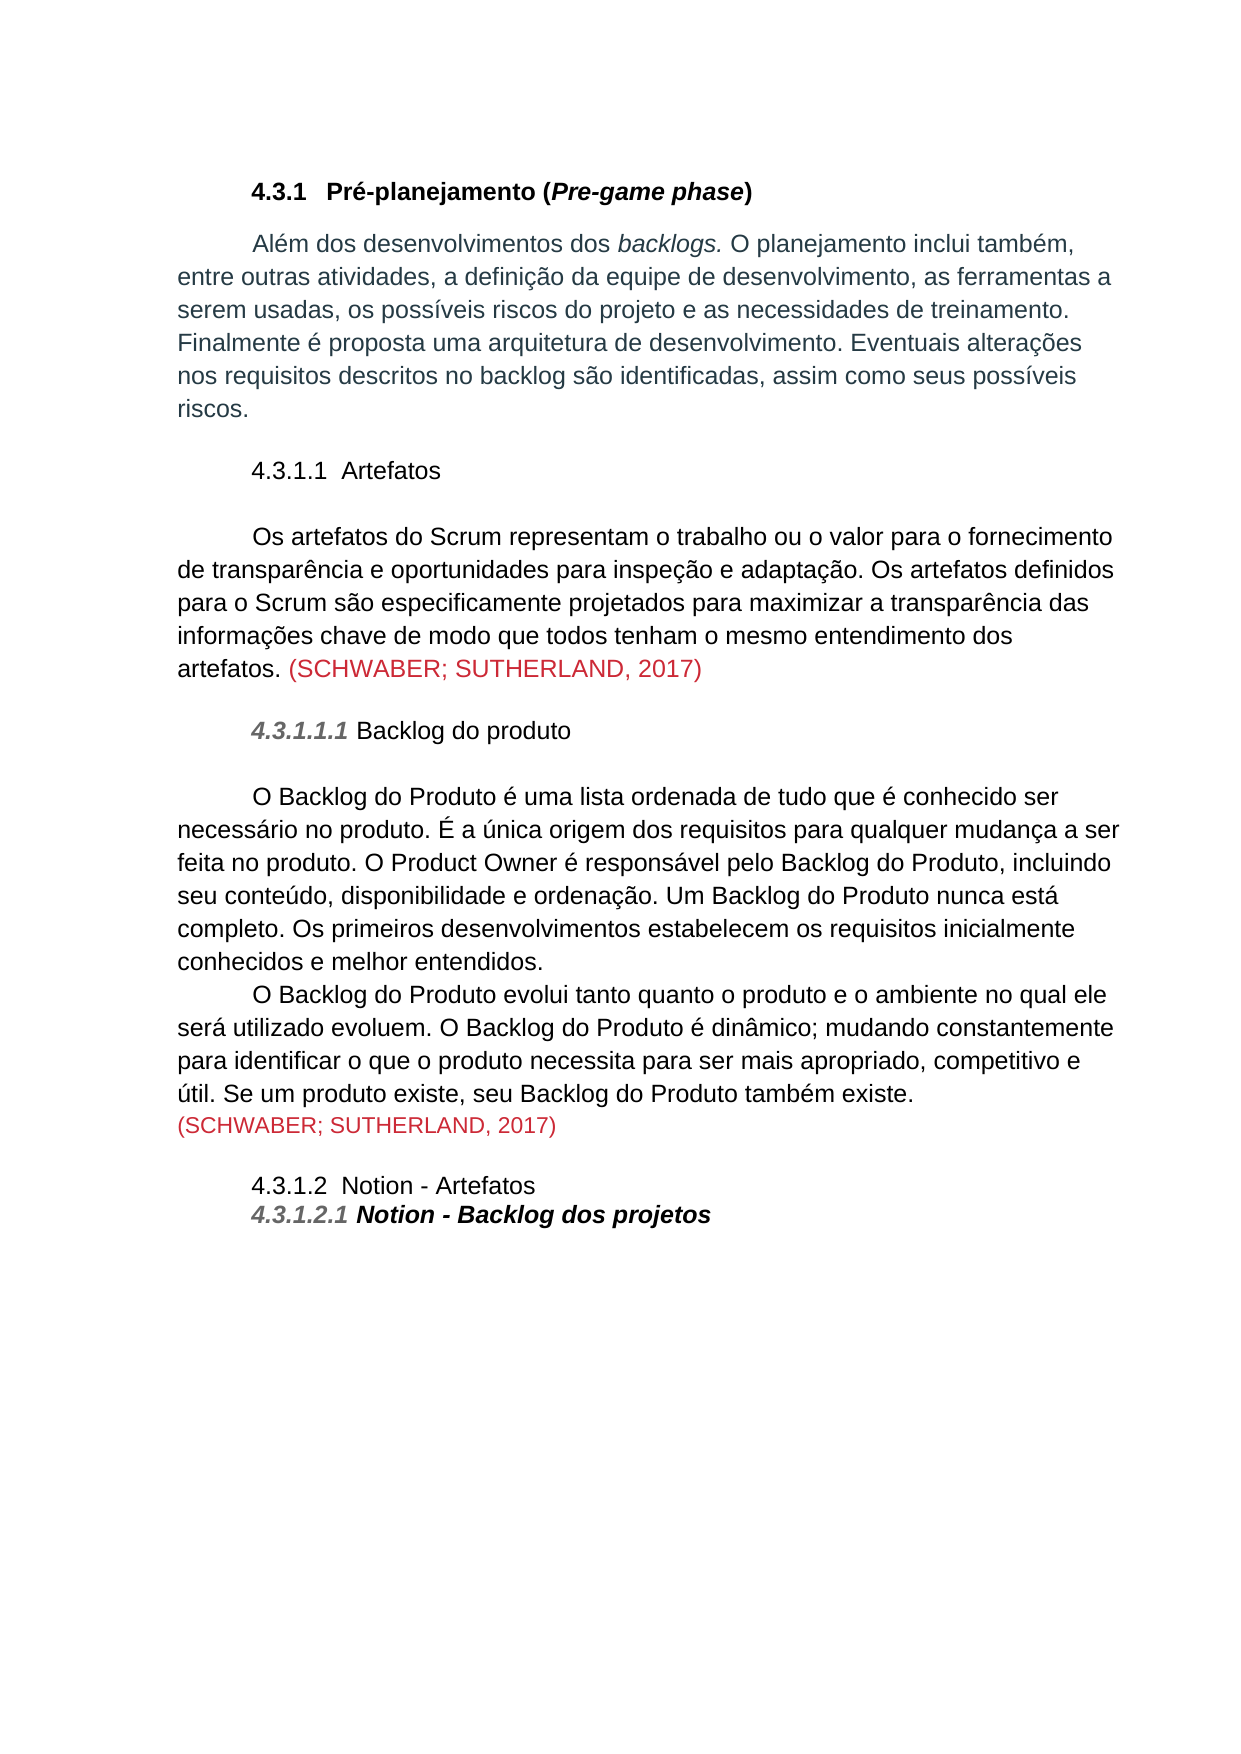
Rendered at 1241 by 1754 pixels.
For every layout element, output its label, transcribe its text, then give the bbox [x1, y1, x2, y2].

subtitle Backlog do produto [251, 716, 1122, 745]
subtitle Notion - Backlog dos projetos [251, 1200, 1122, 1229]
subtitle Pré-planejamento (Pre-game phase) [251, 177, 1122, 206]
text Os artefatos do Scrum representam o trabalho ou o valor para o fornecimento de transparência e oportunidades para inspeção e adaptação. Os artefatos definidos para o Scrum são especificamente projetados para maximizar a transparência das informações chave de modo que todos tenham o mesmo entendimento dos artefatos. (SCHWABER; SUTHERLAND, 2017) [177, 522, 1122, 682]
text O Backlog do Produto evolui tanto quanto o produto e o ambiente no qual ele será utilizado evoluem. O Backlog do Produto é dinâmico; mudando constantemente para identificar o que o produto necessita para ser mais apropriado, competitivo e útil. Se um produto existe, seu Backlog do Produto também existe. [177, 980, 1122, 1108]
text O Backlog do Produto é uma lista ordenada de tudo que é conhecido ser necessário no produto. É a única origem dos requisitos para qualquer mudança a ser feita no produto. O Product Owner é responsável pelo Backlog do Produto, incluindo seu conteúdo, disponibilidade e ordenação. Um Backlog do Produto nunca está completo. Os primeiros desenvolvimentos estabelecem os requisitos inicialmente conhecidos e melhor entendidos. [177, 782, 1122, 976]
text (SCHWABER; SUTHERLAND, 2017) [177, 1112, 1122, 1138]
text Além dos desenvolvimentos dos backlogs. O planejamento inclui também, entre outras atividades, a definição da equipe de desenvolvimento, as ferramentas a serem usadas, os possíveis riscos do projeto e as necessidades de treinamento. Finalmente é proposta uma arquitetura de desenvolvimento. Eventuais alterações nos requisitos descritos no backlog são identificadas, assim como seus possíveis riscos. [177, 228, 1122, 422]
subtitle Artefatos [251, 456, 1122, 484]
subtitle Notion - Artefatos [251, 1171, 1122, 1200]
